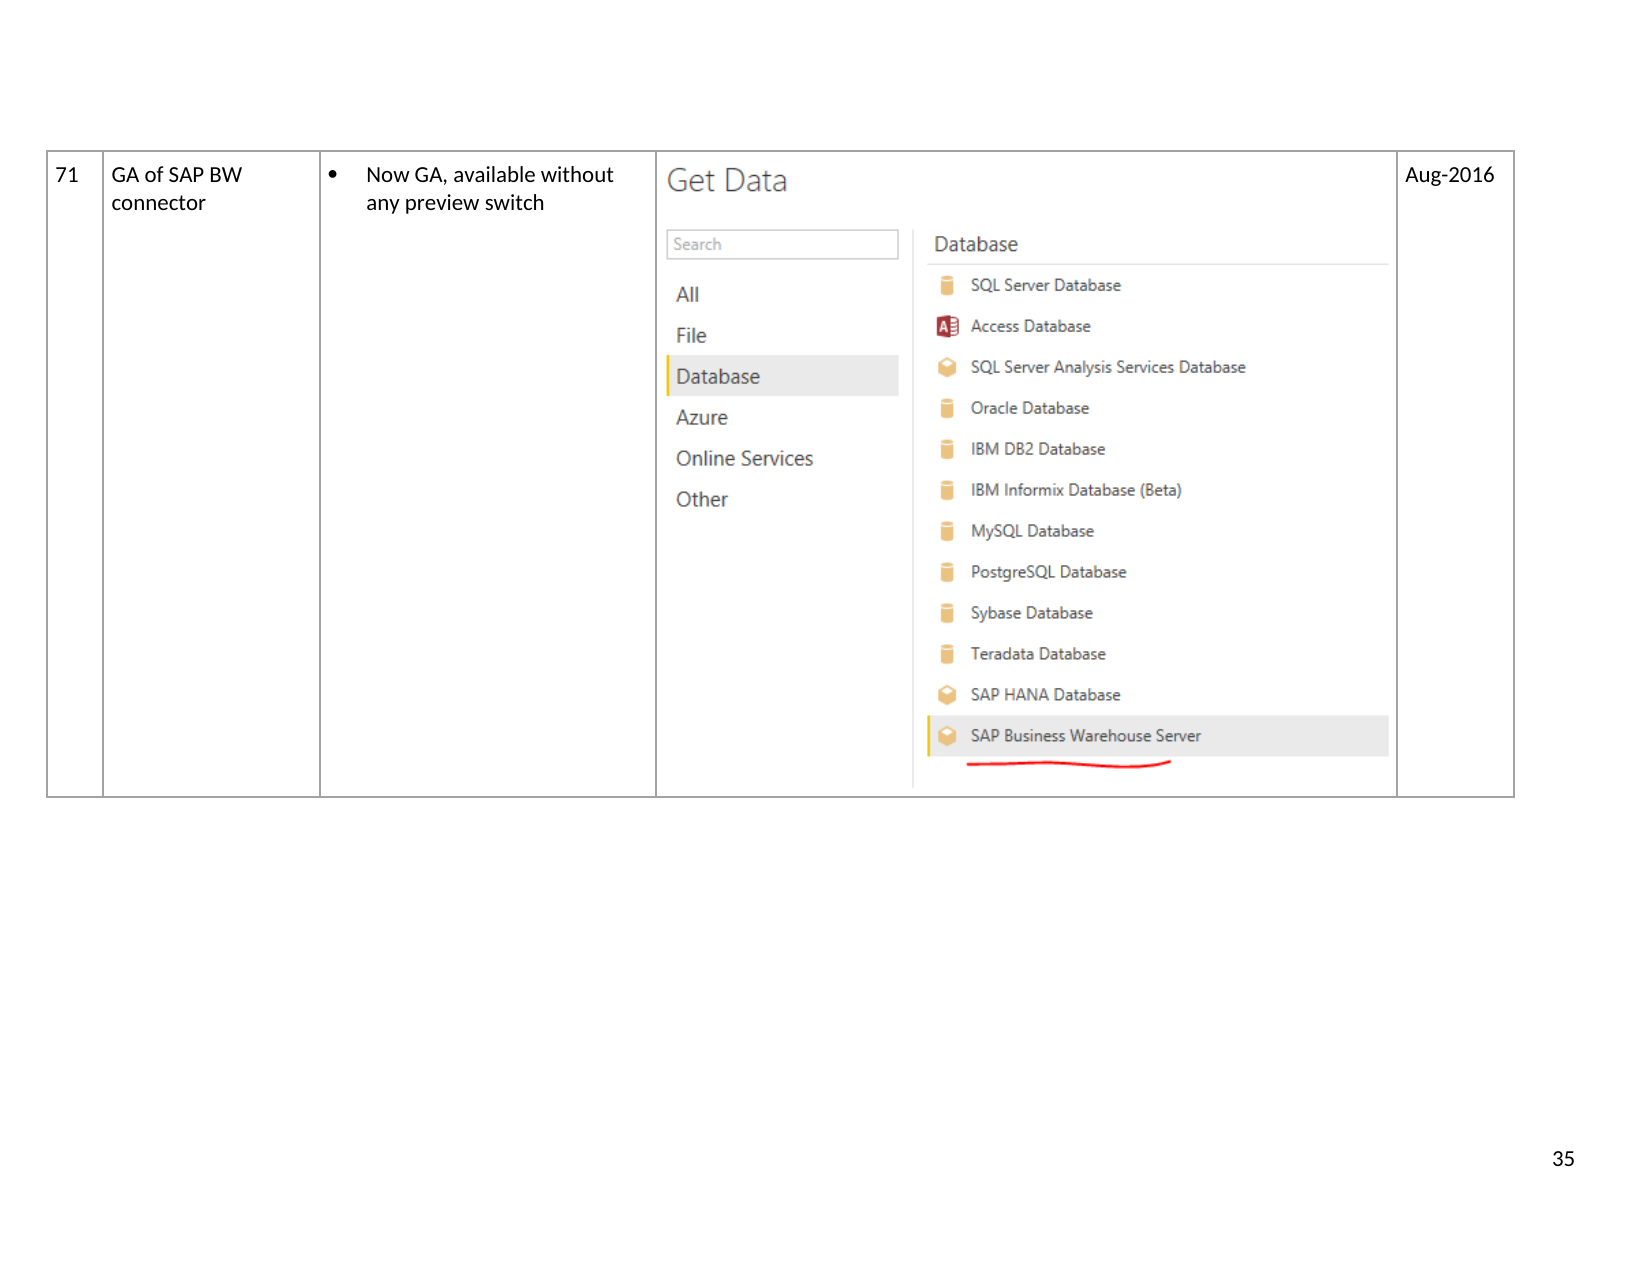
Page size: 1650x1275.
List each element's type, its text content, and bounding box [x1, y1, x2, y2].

table_cell GA of SAP BW connector [104, 152, 319, 796]
table_cell Now GA, available without any preview switch [321, 152, 655, 796]
table_cell [657, 152, 1396, 796]
table_cell 71 [48, 152, 102, 796]
table_cell Aug-2016 [1398, 152, 1513, 796]
picture [664, 160, 1389, 788]
